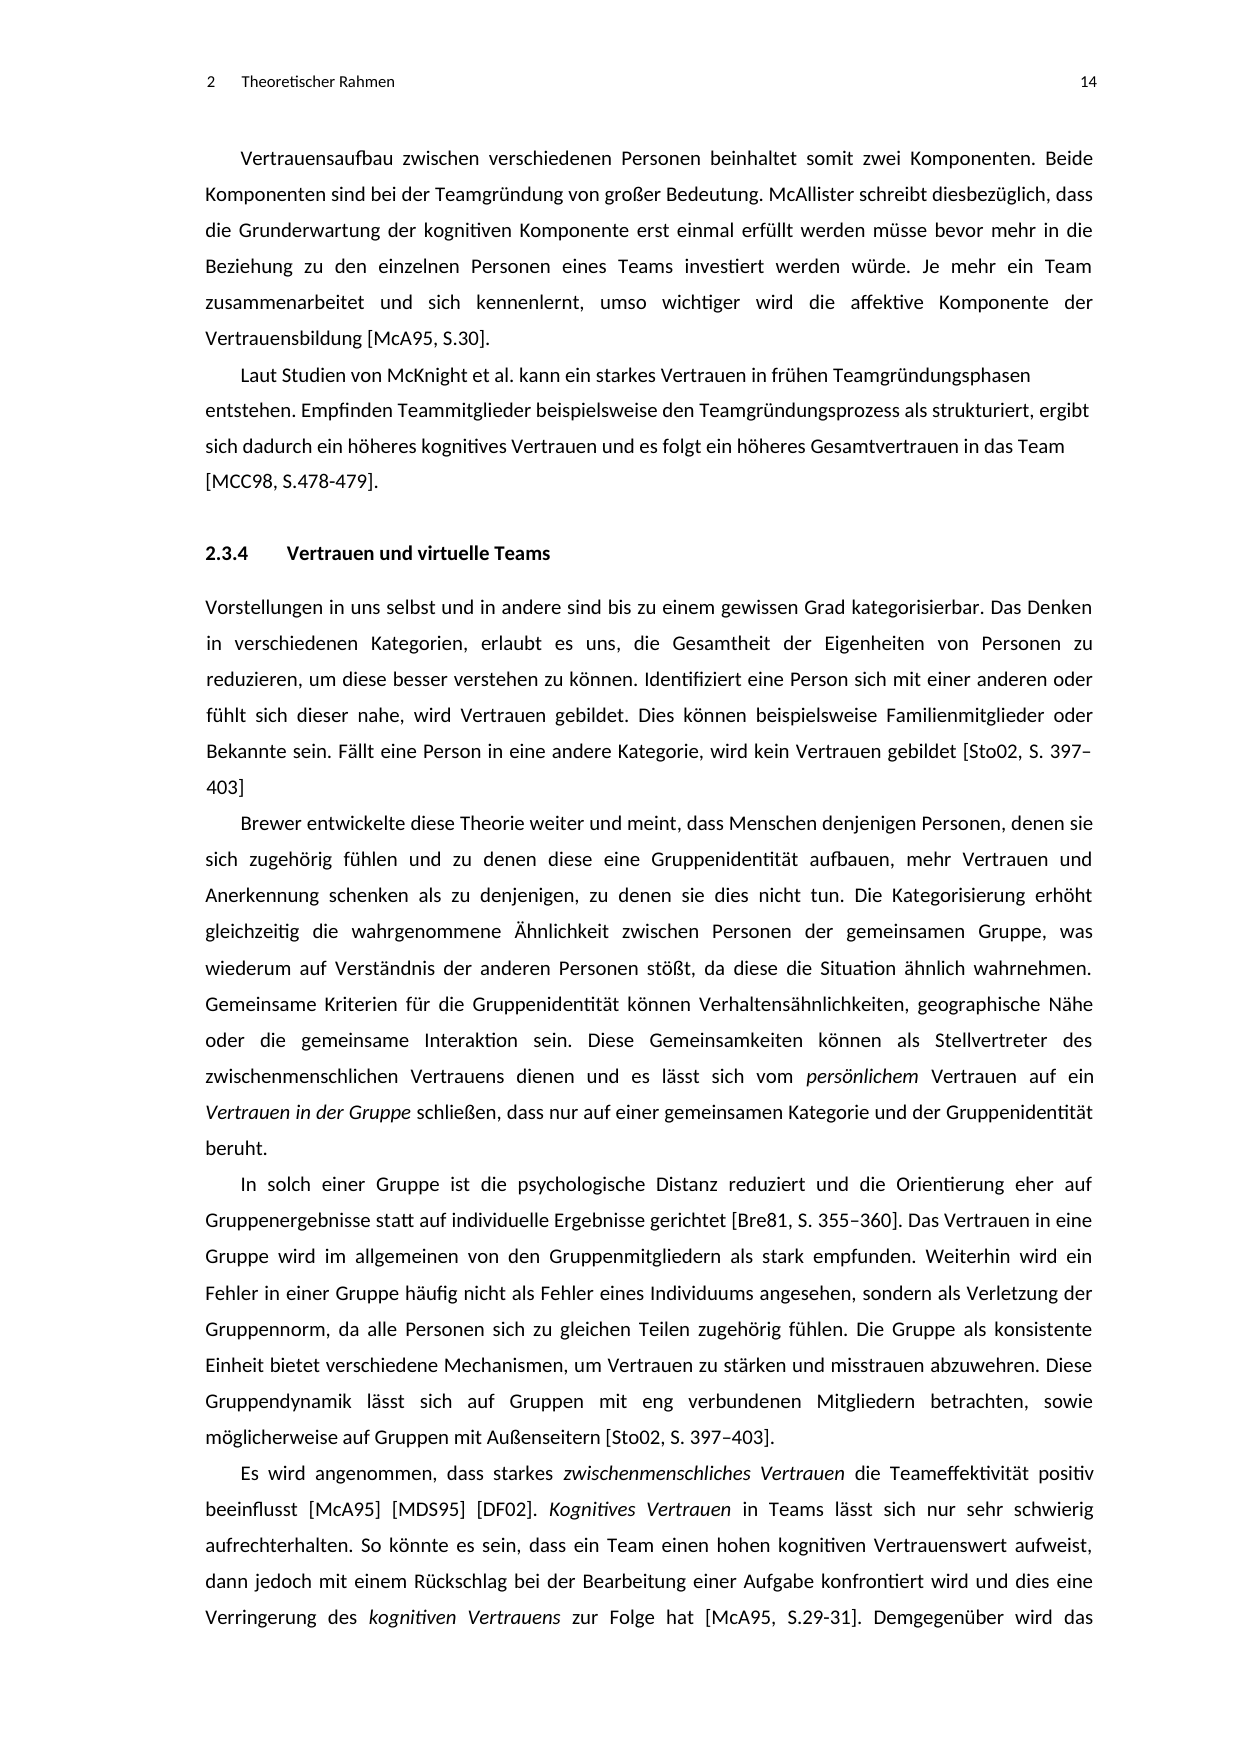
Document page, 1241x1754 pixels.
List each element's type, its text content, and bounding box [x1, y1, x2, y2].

text In solch einer Gruppe ist die psychologische Distanz reduziert und die Orientierung eher auf Gruppenergebnisse statt auf individuelle Ergebnisse gerichtet [Bre81, S. 355–360]. Das Vertrauen in eine Gruppe wird im allgemeinen von den Gruppenmitgliedern als stark empfunden. Weiterhin wird ein Fehler in einer Gruppe häufig nicht als Fehler eines Individuums angesehen, sondern als Verletzung der Gruppennorm, da alle Personen sich zu gleichen Teilen zugehörig fühlen. Die Gruppe als konsistente Einheit bietet verschiedene Mechanismen, um Vertrauen zu stärken und misstrauen abzuwehren. Diese Gruppendynamik lässt sich auf Gruppen mit eng verbundenen Mitgliedern betrachten, sowie möglicherweise auf Gruppen mit Außenseitern [Sto02, S. 397–403]. [205, 1172, 1094, 1449]
text Laut Studien von McKnight et al. kann ein starkes Vertrauen in frühen Teamgründungsphasen entstehen. Empfinden Teammitglieder beispielsweise den Teamgründungsprozess als strukturiert, ergibt sich dadurch ein höheres kognitives Vertrauen und es folgt ein höheres Gesamtvertrauen in das Team [MCC98, S.478-479]. [205, 362, 1097, 494]
text Vorstellungen in uns selbst und in andere sind bis zu einem gewissen Grad kategorisierbar. Das Denken in verschiedenen Kategorien, erlaubt es uns, die Gesamtheit der Eigenheiten von Personen zu reduzieren, um diese besser verstehen zu können. Identifiziert eine Person sich mit einer anderen oder fühlt sich dieser nahe, wird Vertrauen gebildet. Dies können beispielsweise Familienmitglieder oder Bekannte sein. Fällt eine Person in eine andere Kategorie, wird kein Vertrauen gebildet [Sto02, S. 397–403] [205, 594, 1094, 799]
text 2.3.4 Vertrauen und virtuelle Teams [205, 541, 1097, 566]
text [205, 1460, 1094, 1630]
text Brewer entwickelte diese Theorie weiter und meint, dass Menschen denjenigen Personen, denen sie sich zugehörig fühlen und zu denen diese eine Gruppenidentität aufbauen, mehr Vertrauen und Anerkennung schenken als zu denjenigen, zu denen sie dies nicht tun. Die Kategorisierung erhöht gleichzeitig die wahrgenommene Ähnlichkeit zwischen Personen der gemeinsamen Gruppe, was wiederum auf Verständnis der anderen Personen stößt, da diese die Situation ähnlich wahrnehmen. Gemeinsame Kriterien für die Gruppenidentität können Verhaltensähnlichkeiten, geographische Nähe oder die gemeinsame Interaktion sein. Diese Gemeinsamkeiten können als Stellvertreter des zwischenmenschlichen Vertrauens dienen und es lässt sich vom persönlichem Vertrauen auf ein Vertrauen in der Gruppe schließen, dass nur auf einer gemeinsamen Kategorie und der Gruppenidentität beruht. [205, 811, 1094, 1160]
text Vertrauensaufbau zwischen verschiedenen Personen beinhaltet somit zwei Komponenten. Beide Komponenten sind bei der Teamgründung von großer Bedeutung. McAllister schreibt diesbezüglich, dass die Grunderwartung der kognitiven Komponente erst einmal erfüllt werden müsse bevor mehr in die Beziehung zu den einzelnen Personen eines Teams investiert werden würde. Je mehr ein Team zusammenarbeitet und sich kennenlernt, umso wichtiger wird die affektive Komponente der Vertrauensbildung [McA95, S.30]. [205, 145, 1094, 351]
